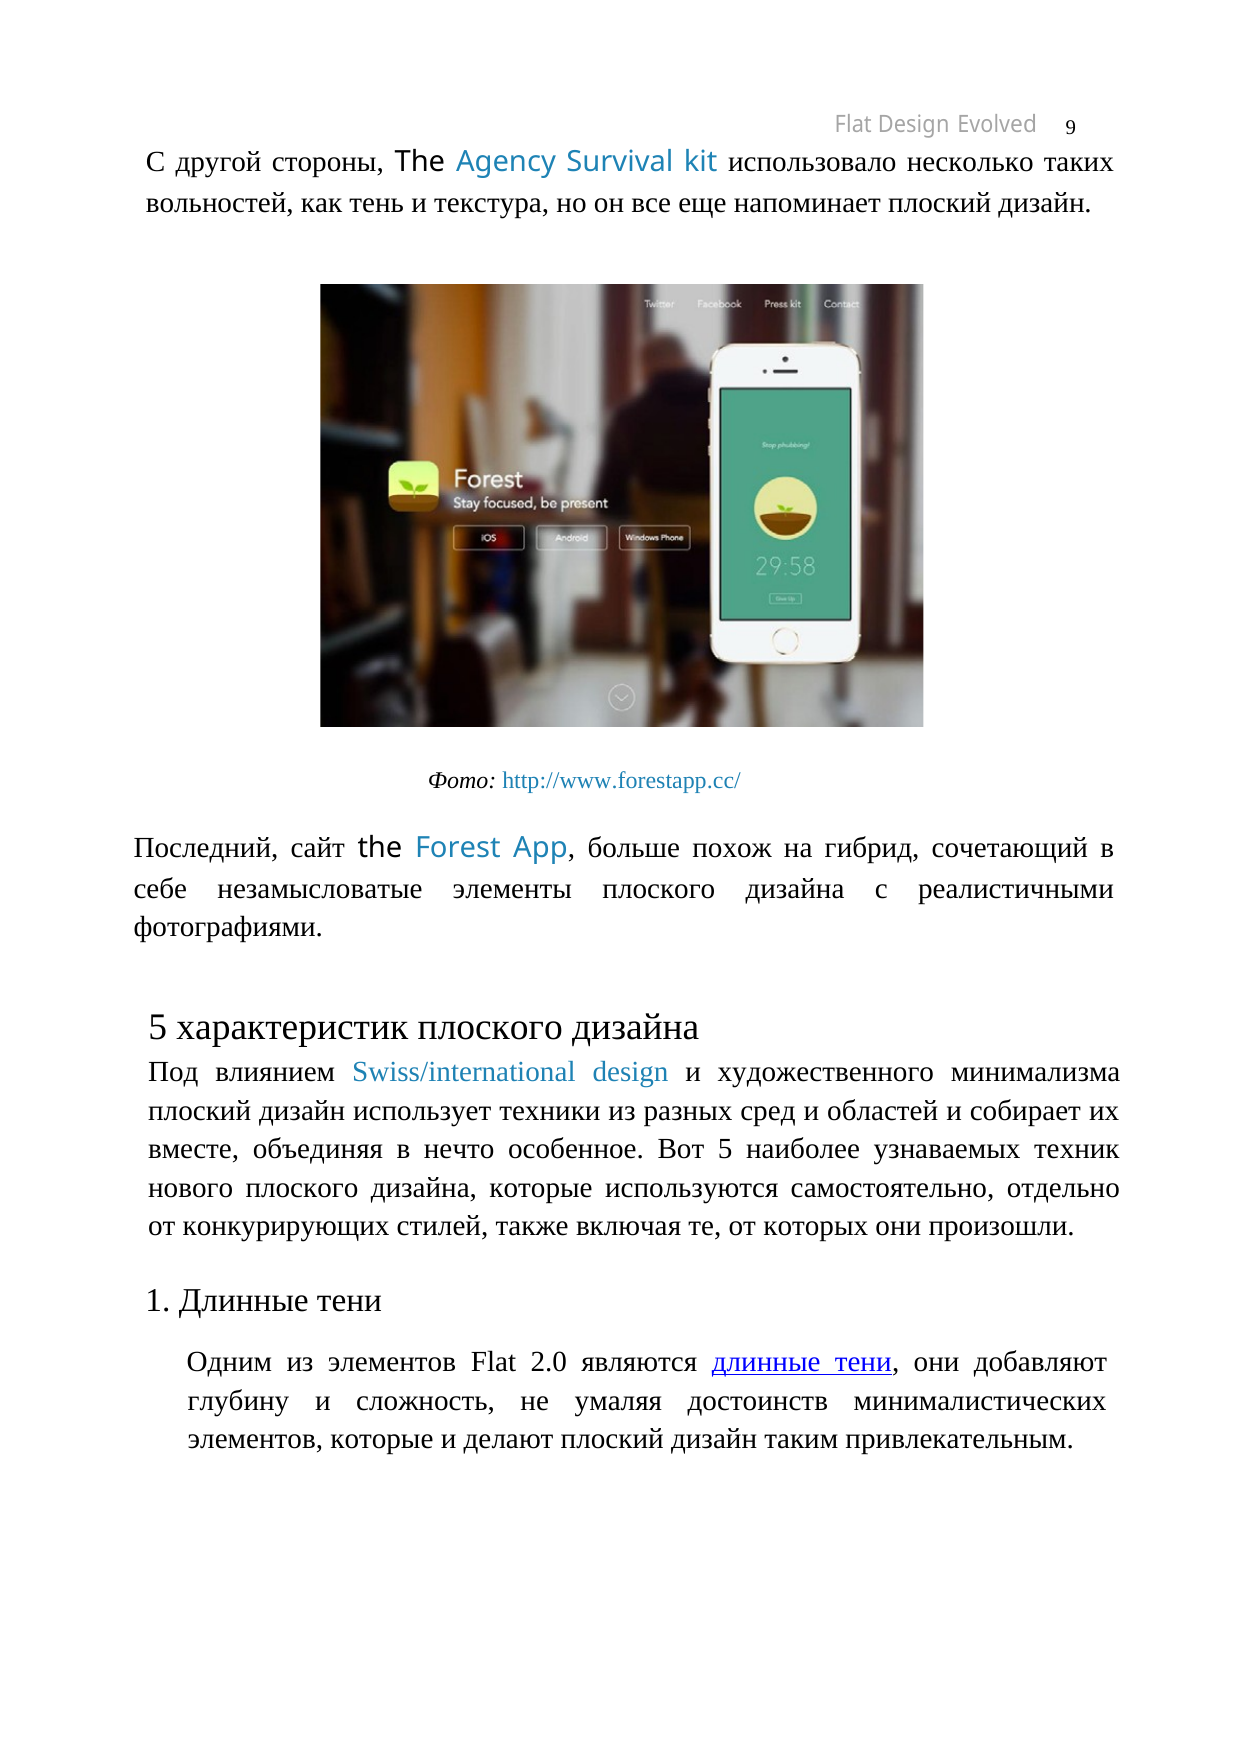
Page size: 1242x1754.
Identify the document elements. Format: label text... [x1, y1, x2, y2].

text Под влиянием Swiss/international design и художественного минимализма плоский дизайн использует техники из разных сред и областей и собирает их вместе, объединяя в нечто особенное. Вот 5 наиболее узнаваемых техник нового плоского дизайна, которые используются самостоятельно, отдельно от конкурирующих стилей, также включая те, от которых они произошли. [148, 1054, 1121, 1242]
text Одним из элементов Flat 2.0 являются длинные тени, они добавляют глубину и сложность, не умаляя достоинств минималистических элементов, которые и делают плоский дизайн таким привлекательным. [186, 1344, 1107, 1455]
text 5 характеристик плоского дизайна [148, 1004, 853, 1048]
text Фото: http://www.forestapp.cc/ [428, 766, 1114, 794]
text С другой стороны, The Agency Survival kit использовало несколько таких вольностей, как тень и текстура, но он все еще напоминает плоский дизайн. [146, 140, 1114, 218]
text Последний, сайт the Forest App, больше похож на гибрид, сочетающий в себе незамысловатые элементы плоского дизайна с реалистичными фотографиями. [133, 826, 1114, 943]
text 1. Длинные тени [145, 1280, 398, 1318]
picture [320, 284, 924, 727]
